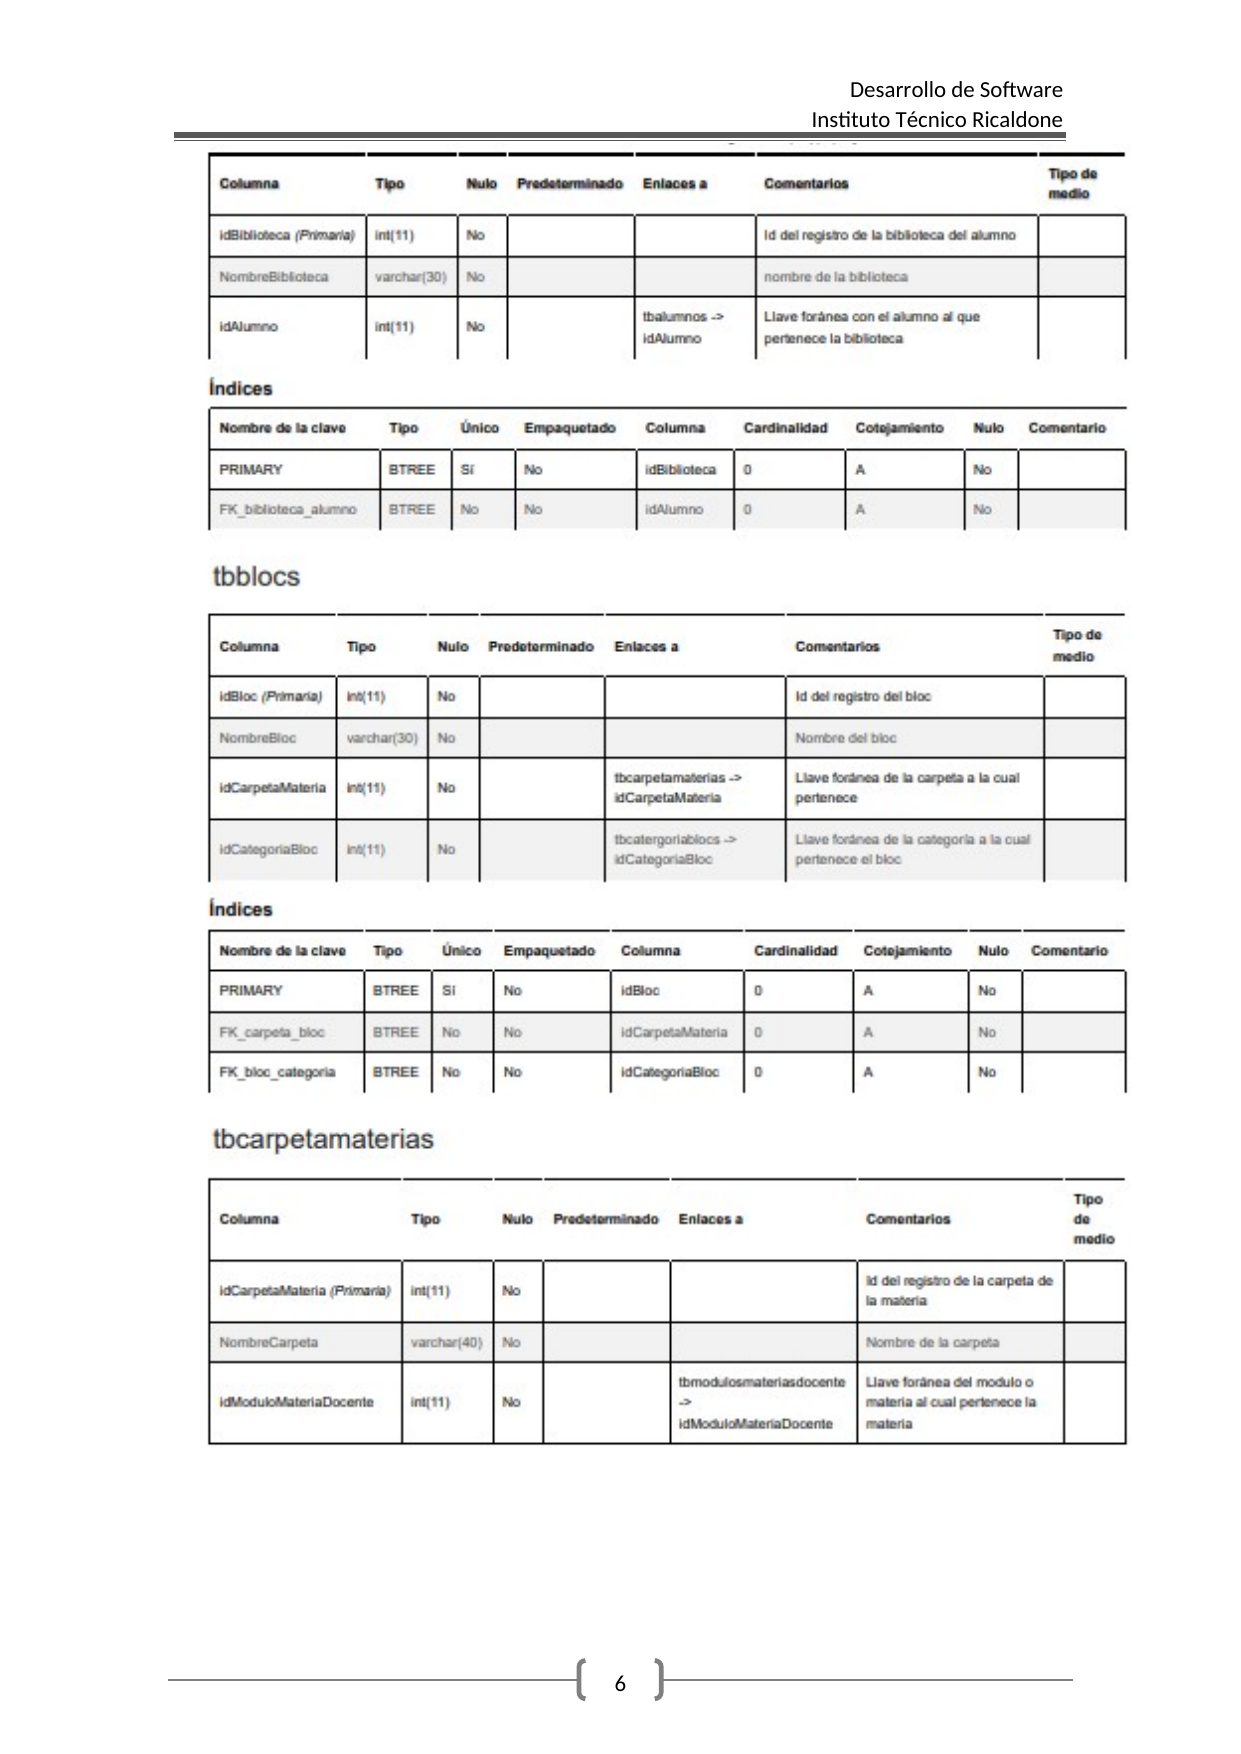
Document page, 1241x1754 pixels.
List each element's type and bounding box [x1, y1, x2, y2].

picture [177, 143, 1163, 1461]
